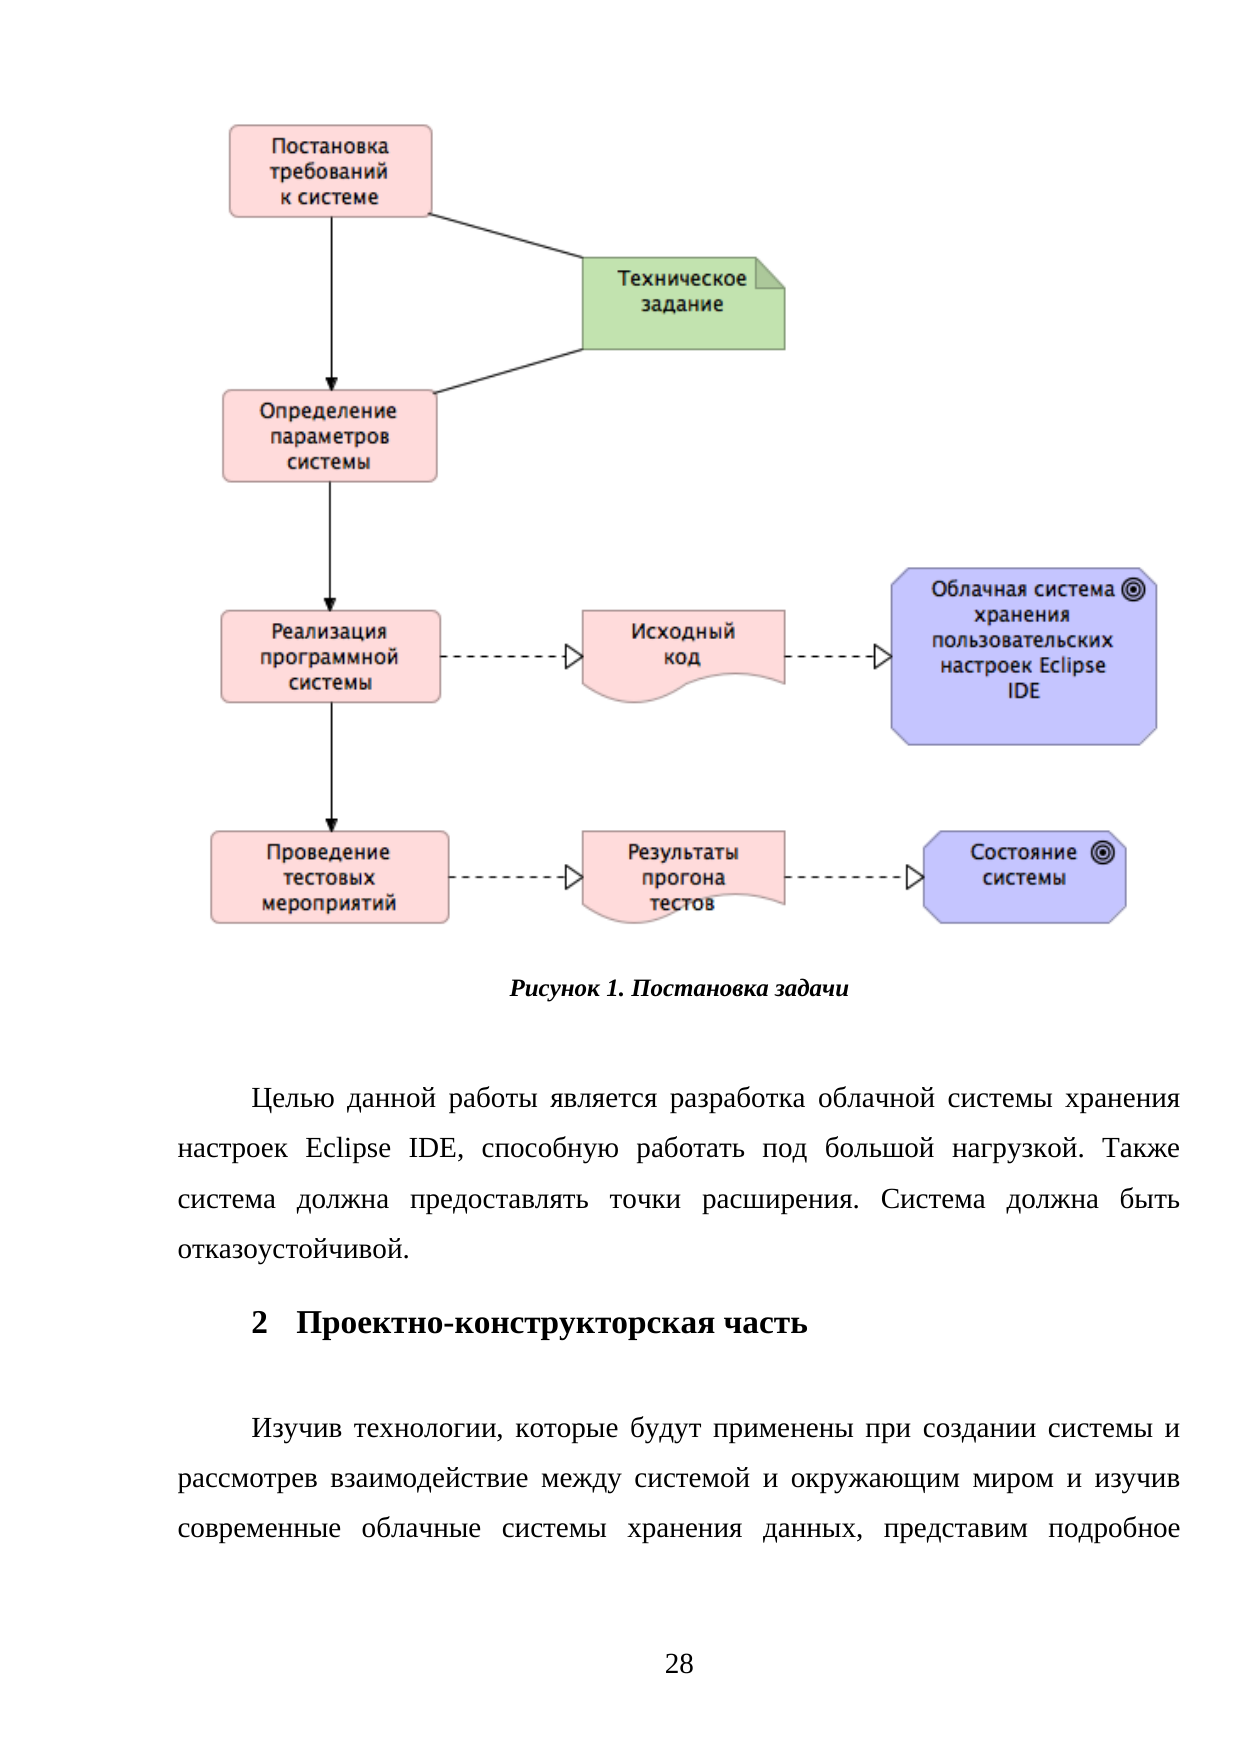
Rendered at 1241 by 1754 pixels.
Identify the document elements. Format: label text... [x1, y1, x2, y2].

text Целью данной работы является разработка облачной системы хранения настроек Eclipse IDE, способную работать под большой нагрузкой. Также система должна предоставлять точки расширения. Система должна быть отказоустойчивой. [177, 1080, 1181, 1265]
subtitle Проектно-конструкторская часть [251, 1302, 1181, 1341]
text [177, 1410, 1181, 1544]
picture [192, 118, 1166, 936]
text Рисунок 1. Постановка задачи [177, 973, 1181, 1001]
